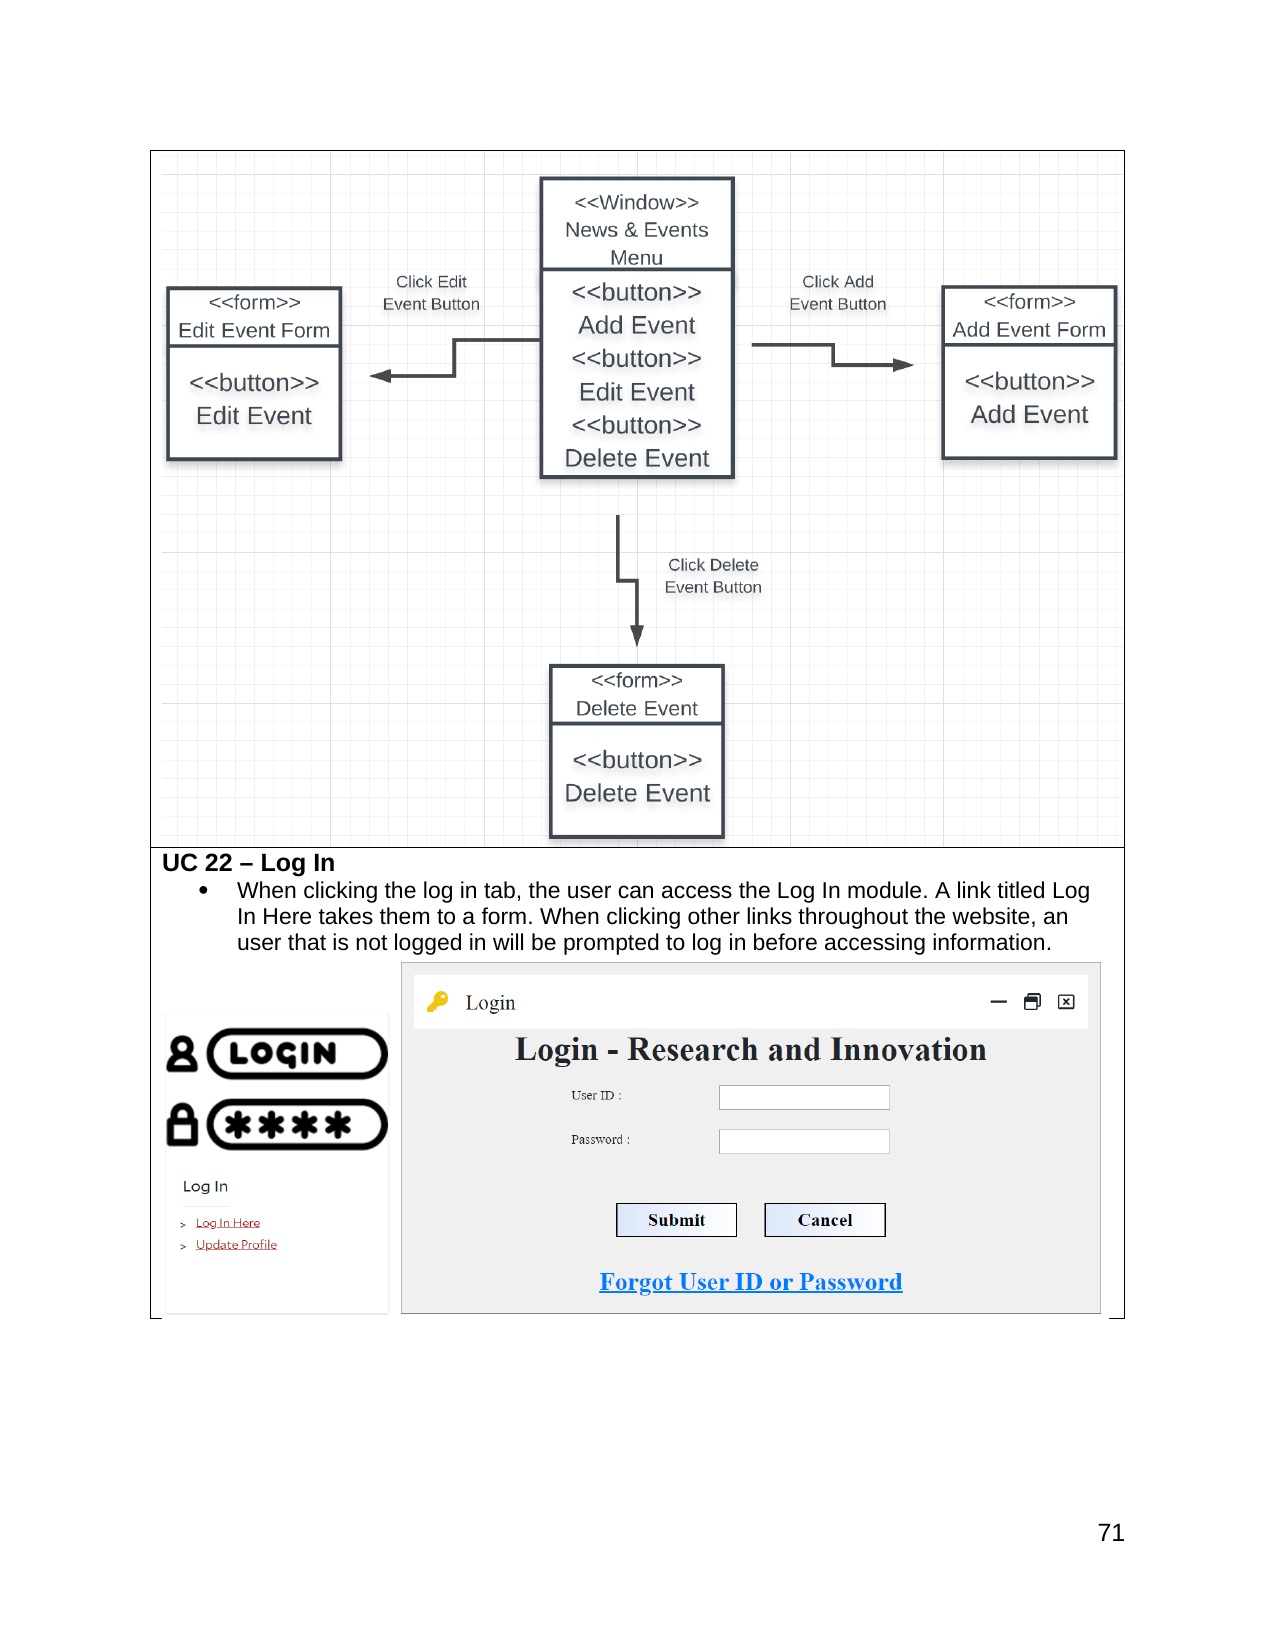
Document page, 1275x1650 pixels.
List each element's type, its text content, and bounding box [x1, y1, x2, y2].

table_cell [151, 151, 161, 847]
picture [161, 151, 1124, 847]
picture [161, 955, 1110, 1319]
